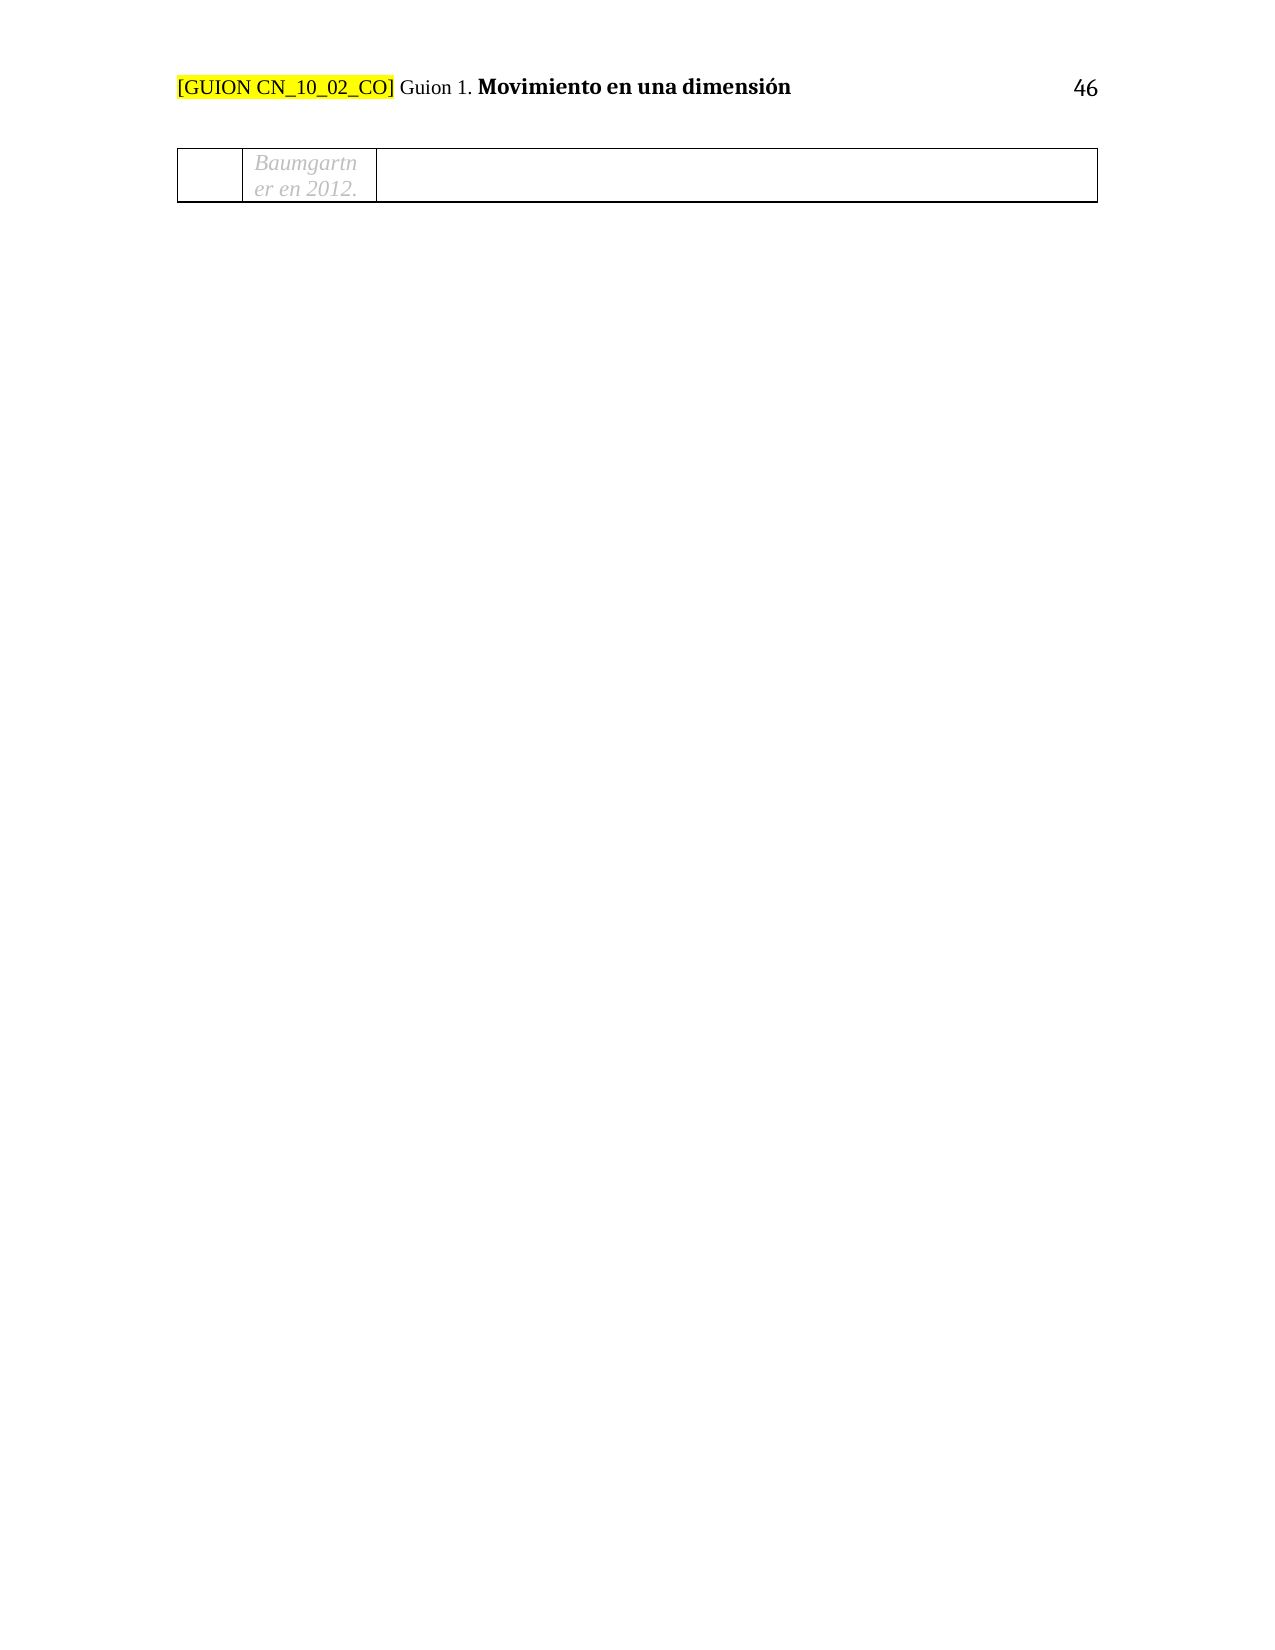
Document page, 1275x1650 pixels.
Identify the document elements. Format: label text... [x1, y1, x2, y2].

table_cell Web 03 [178, 149, 242, 201]
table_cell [377, 149, 1097, 201]
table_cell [243, 149, 376, 201]
